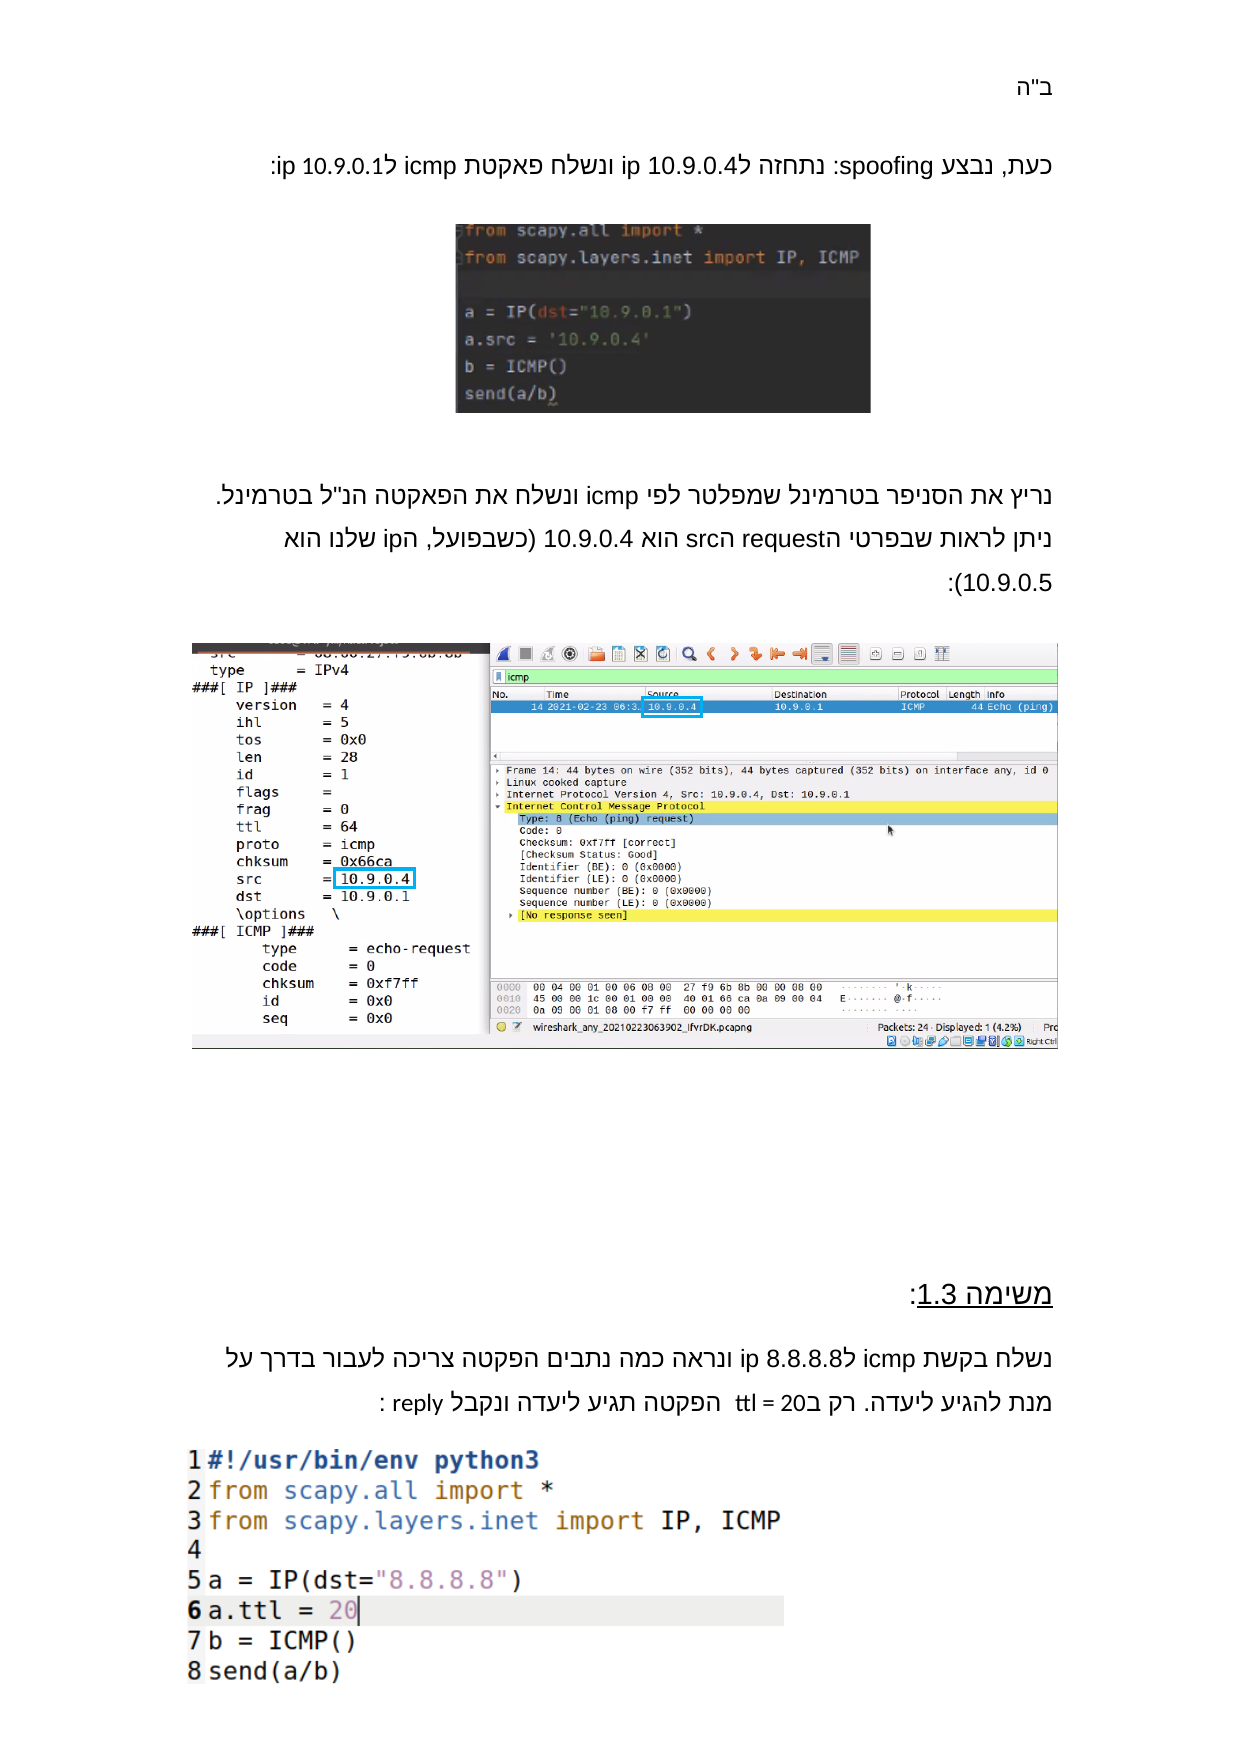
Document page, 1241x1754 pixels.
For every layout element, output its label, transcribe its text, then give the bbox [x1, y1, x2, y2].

picture [192, 643, 1058, 1049]
picture [187, 1449, 784, 1684]
text נריץ את הסניפר בטרמינל שמפלטר לפי icmp ונשלח את הפאקטה הנ"ל בטרמינל. ניתן לראות שבפרטי הrequest הsrc הוא 10.9.0.4 (כשבפועל, הip שלנו הוא 10.9.0.5): [187, 481, 1053, 596]
text משימה 1.3: [187, 1277, 1053, 1310]
text כעת, נבצע spoofing: נתחזה לip 10.9.0.4 ונשלח פאקטת icmp לip 10.9.0.1: [187, 150, 1053, 181]
text נשלח בקשת icmp לip 8.8.8.8 ונראה כמה נתבים הפקטה צריכה לעבור בדרך על מנת להגיע ליעדה. רק בttl = 20 הפקטה תגיע ליעדה ונקבל reply : [187, 1344, 1053, 1417]
picture [455, 224, 871, 413]
